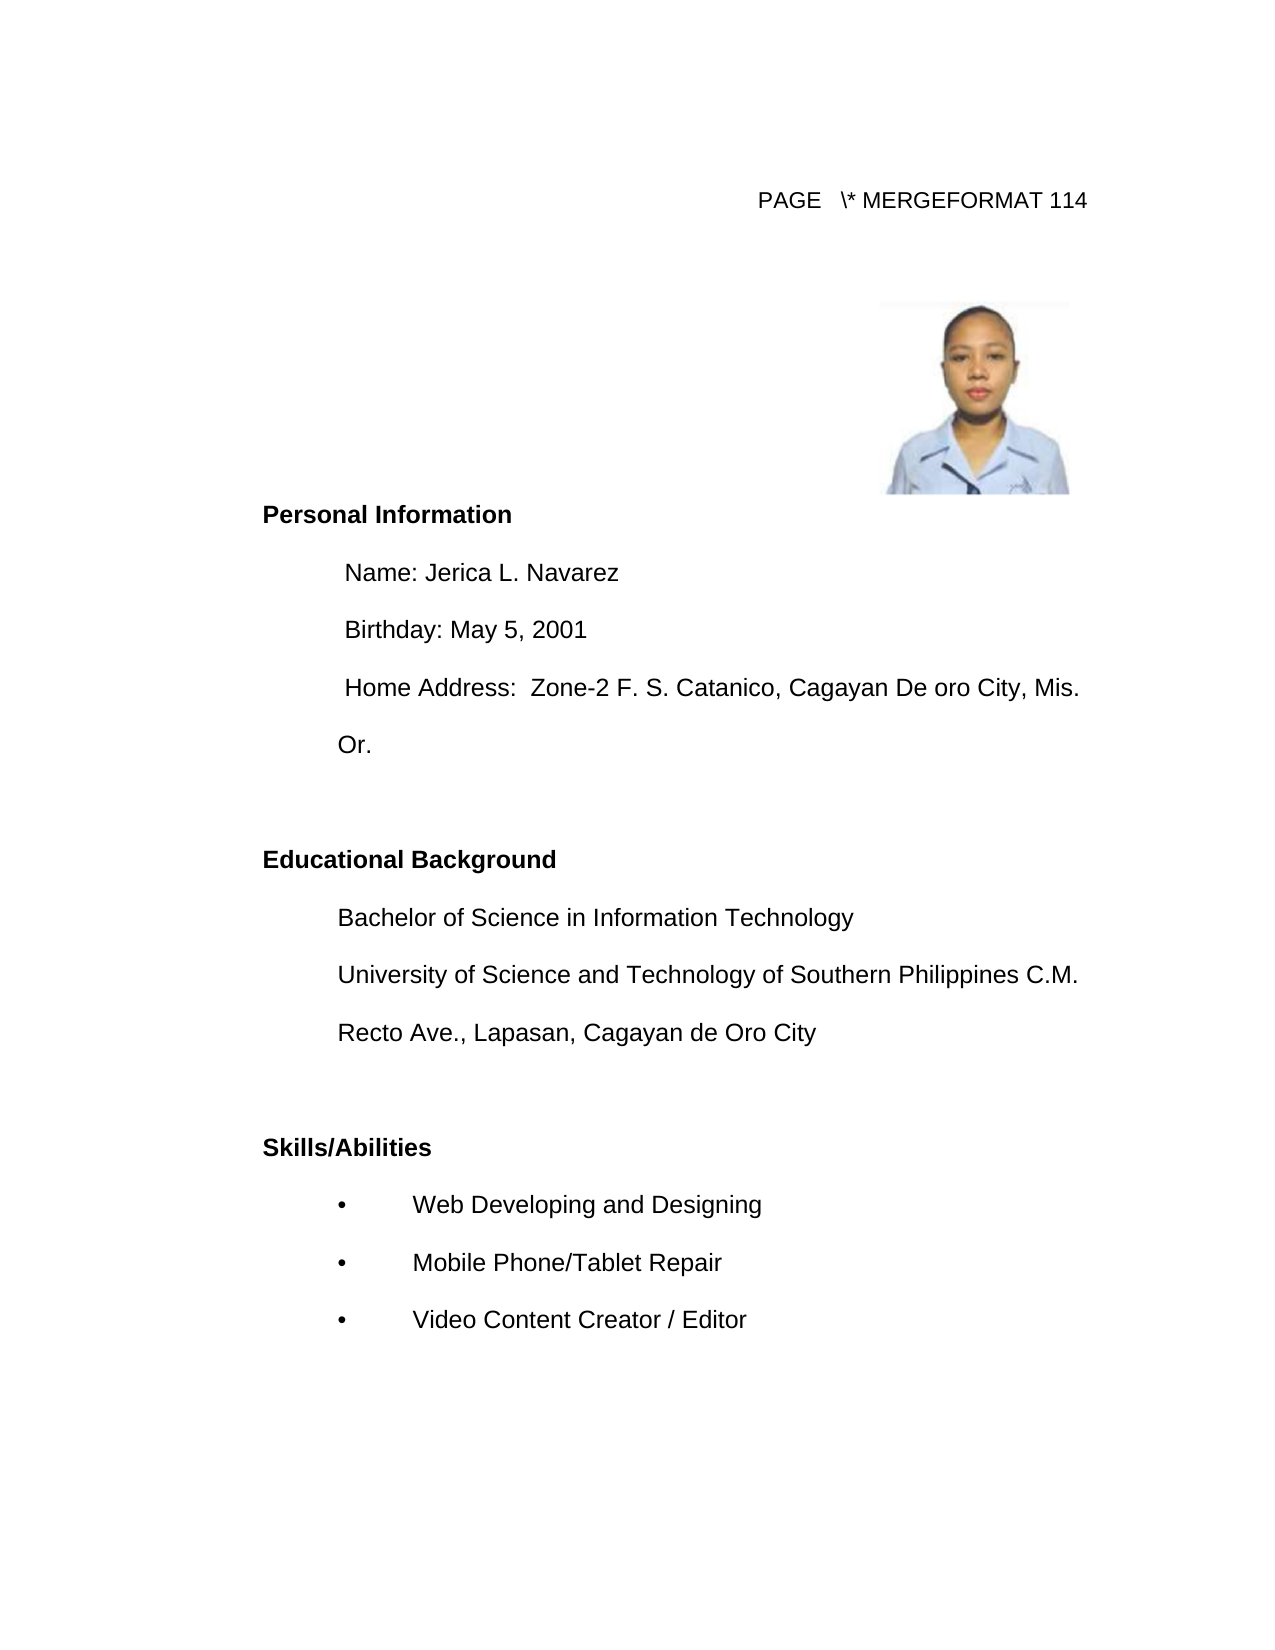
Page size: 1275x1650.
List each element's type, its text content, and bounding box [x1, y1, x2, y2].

text • Video Content Creator / Editor [337, 1305, 1087, 1334]
text Birthday: May 5, 2001 [337, 615, 1087, 644]
text Home Address: Zone-2 F. S. Catanico, Cagayan De oro City, Mis. Or. [337, 672, 1087, 759]
picture [855, 295, 1088, 512]
text Personal Information [262, 500, 1087, 529]
text Educational Background [262, 845, 1087, 874]
text University of Science and Technology of Southern Philippines C.M. Recto Ave., Lapasan, Cagayan de Oro City [337, 960, 1087, 1046]
text Skills/Abilities [262, 1132, 1087, 1161]
text • Web Developing and Designing [337, 1190, 1087, 1219]
text • Mobile Phone/Tablet Repair [337, 1247, 1087, 1276]
text Name: Jerica L. Navarez [337, 557, 1087, 586]
text Bachelor of Science in Information Technology [337, 902, 1087, 931]
